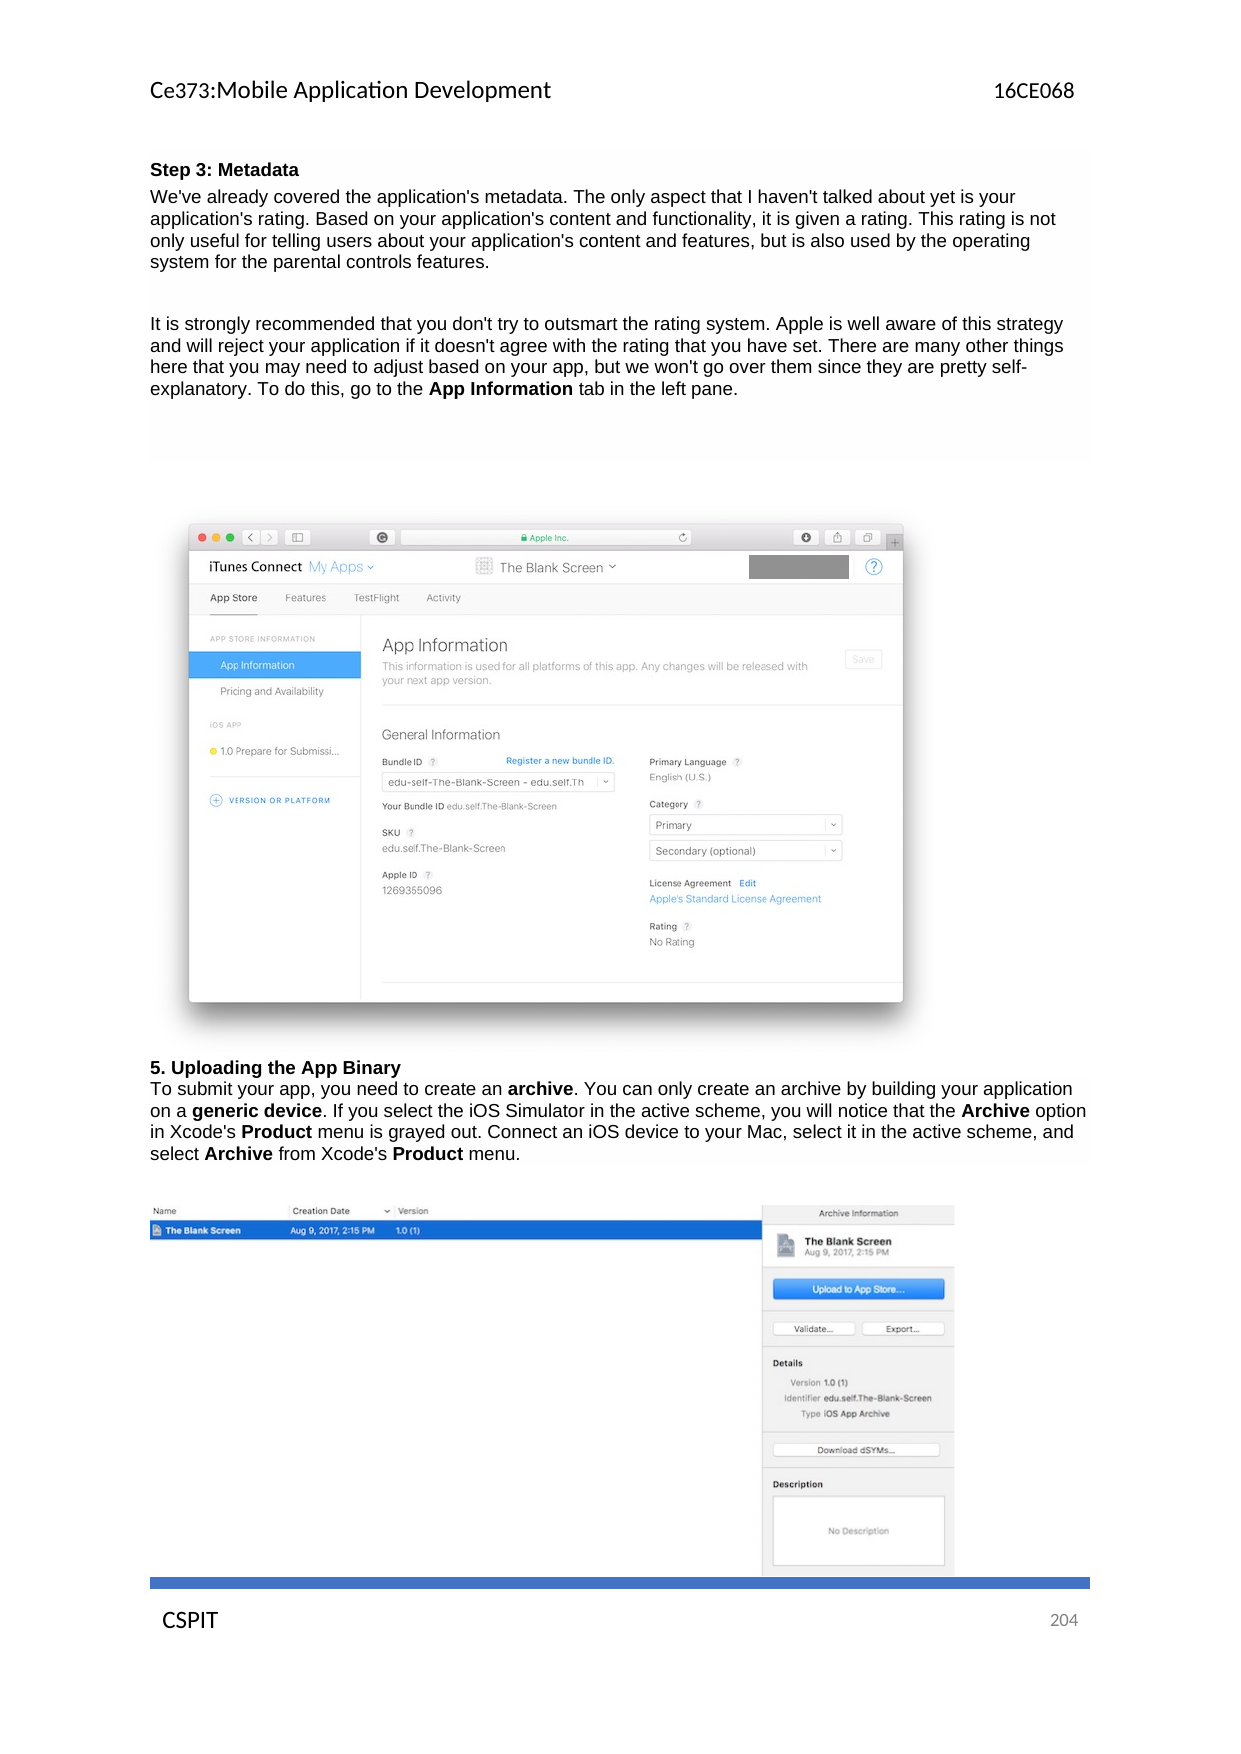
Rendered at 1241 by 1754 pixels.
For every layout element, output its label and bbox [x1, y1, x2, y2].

picture [150, 1205, 955, 1576]
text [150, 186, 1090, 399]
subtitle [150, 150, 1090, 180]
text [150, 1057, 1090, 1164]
picture [150, 502, 941, 1057]
